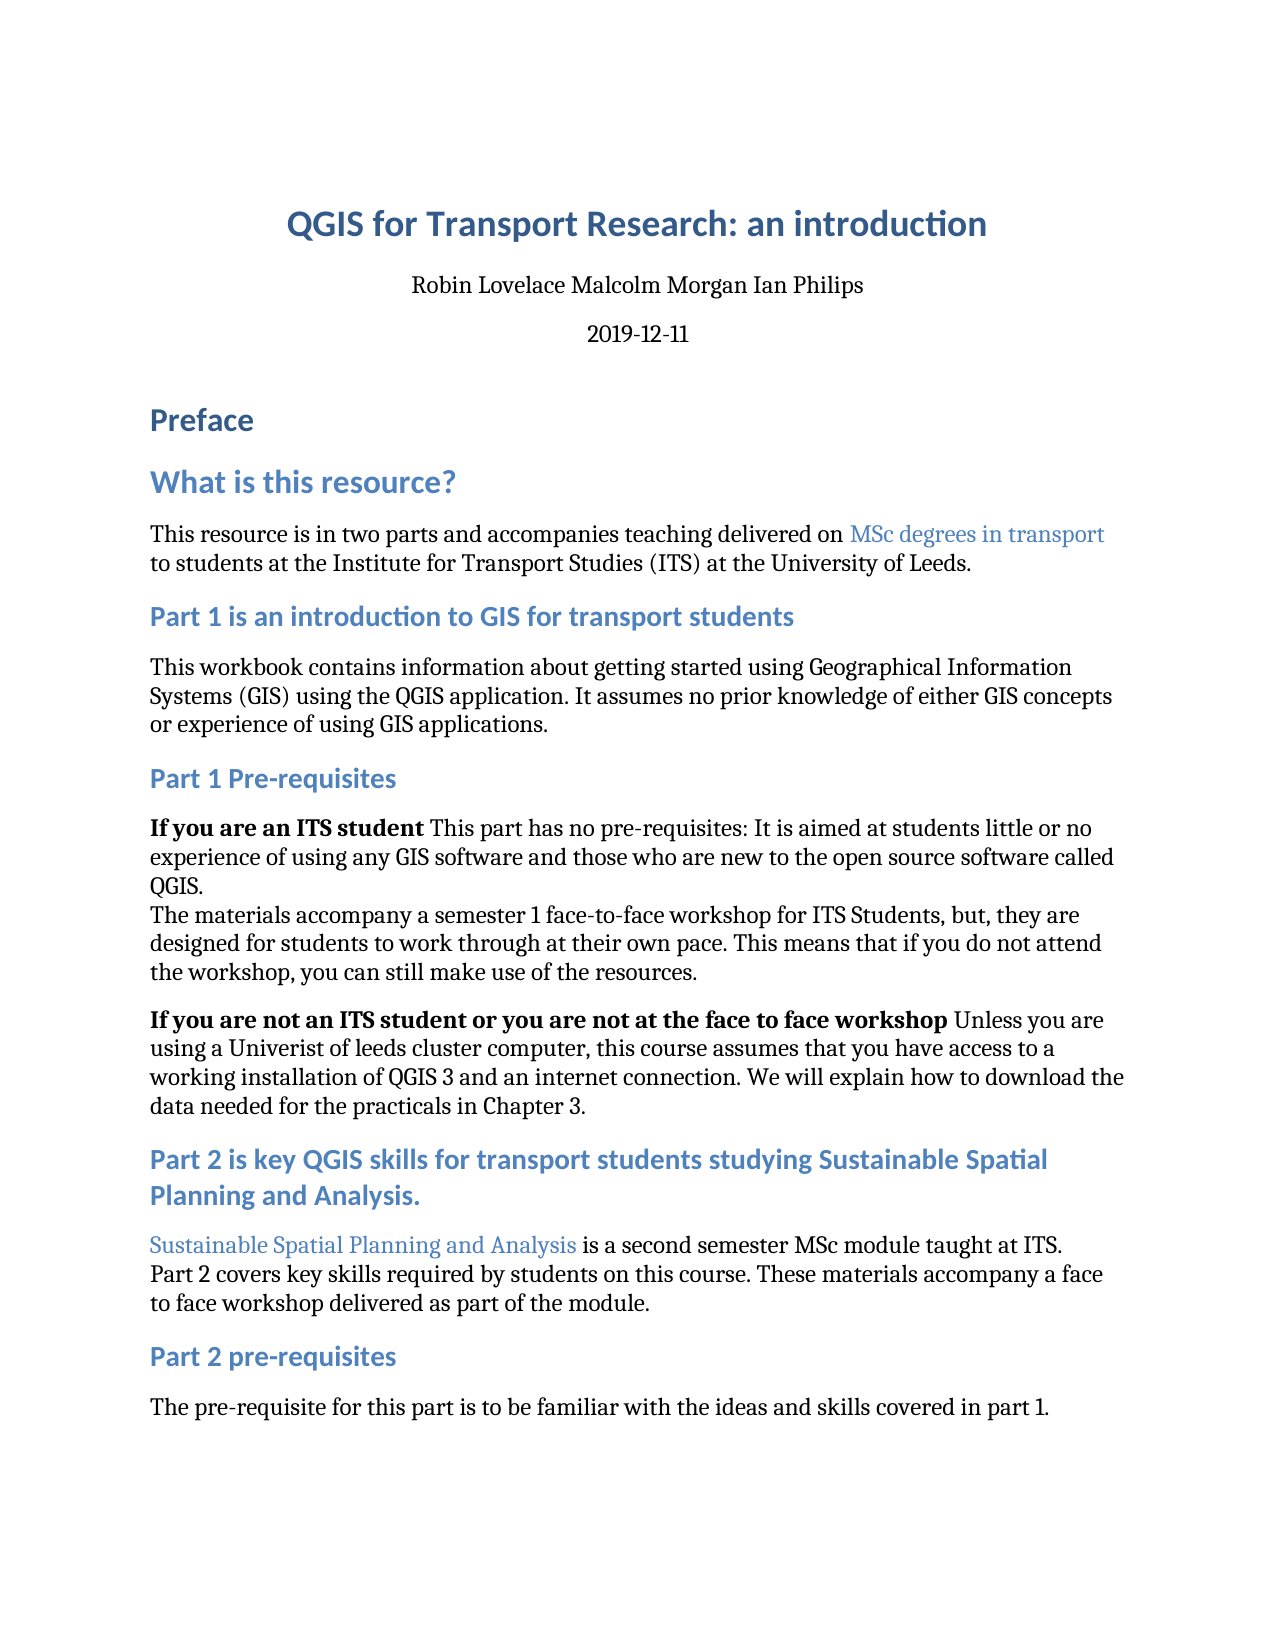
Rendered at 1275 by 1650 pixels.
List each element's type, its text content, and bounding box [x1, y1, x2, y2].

subtitle Part 1 Pre-requisites [150, 760, 1125, 796]
subtitle Preface [150, 399, 1125, 440]
text Sustainable Spatial Planning and Analysis is a second semester MSc module taught at ITS. Part 2 covers key skills required by students on this course. These materials accompany a face to face workshop delivered as part of the module. [150, 1231, 1125, 1318]
text If you are not an ITS student or you are not at the face to face workshop Unless you are using a Univerist of leeds cluster computer, this course assumes that you have access to a working installation of QGIS 3 and an internet connection. We will explain how to download the data needed for the practicals in Chapter 3. [150, 1006, 1125, 1121]
subtitle Part 2 is key QGIS skills for transport students studying Sustainable Spatial Planning and Analysis. [150, 1141, 1125, 1213]
text This workbook contains information about getting started using Geographical Information Systems (GIS) using the QGIS application. It assumes no prior knowledge of either GIS concepts or experience of using GIS applications. [150, 653, 1125, 739]
text If you are an ITS student This part has no pre-requisites: It is aimed at students little or no experience of using any GIS software and those who are new to the open source software called QGIS. The materials accompany a semester 1 face-to-face workshop for ITS Students, but, they are designed for students to work through at their own pace. This means that if you do not attend the workshop, you can still make use of the resources. [150, 814, 1125, 987]
subtitle Part 2 pre-requisites [150, 1338, 1125, 1374]
text This resource is in two parts and accompanies teaching delivered on MSc degrees in transport to students at the Institute for Transport Studies (ITS) at the University of Leeds. [150, 520, 1125, 578]
subtitle What is this resource? [150, 461, 1125, 501]
text 2019-12-11 [150, 320, 1125, 349]
text The pre-requisite for this part is to be familiar with the ideas and skills covered in part 1. [150, 1393, 1125, 1422]
text Robin Lovelace Malcolm Morgan Ian Philips [150, 271, 1125, 299]
title QGIS for Transport Research: an introduction [150, 200, 1125, 246]
subtitle Part 1 is an introduction to GIS for transport students [150, 598, 1125, 634]
